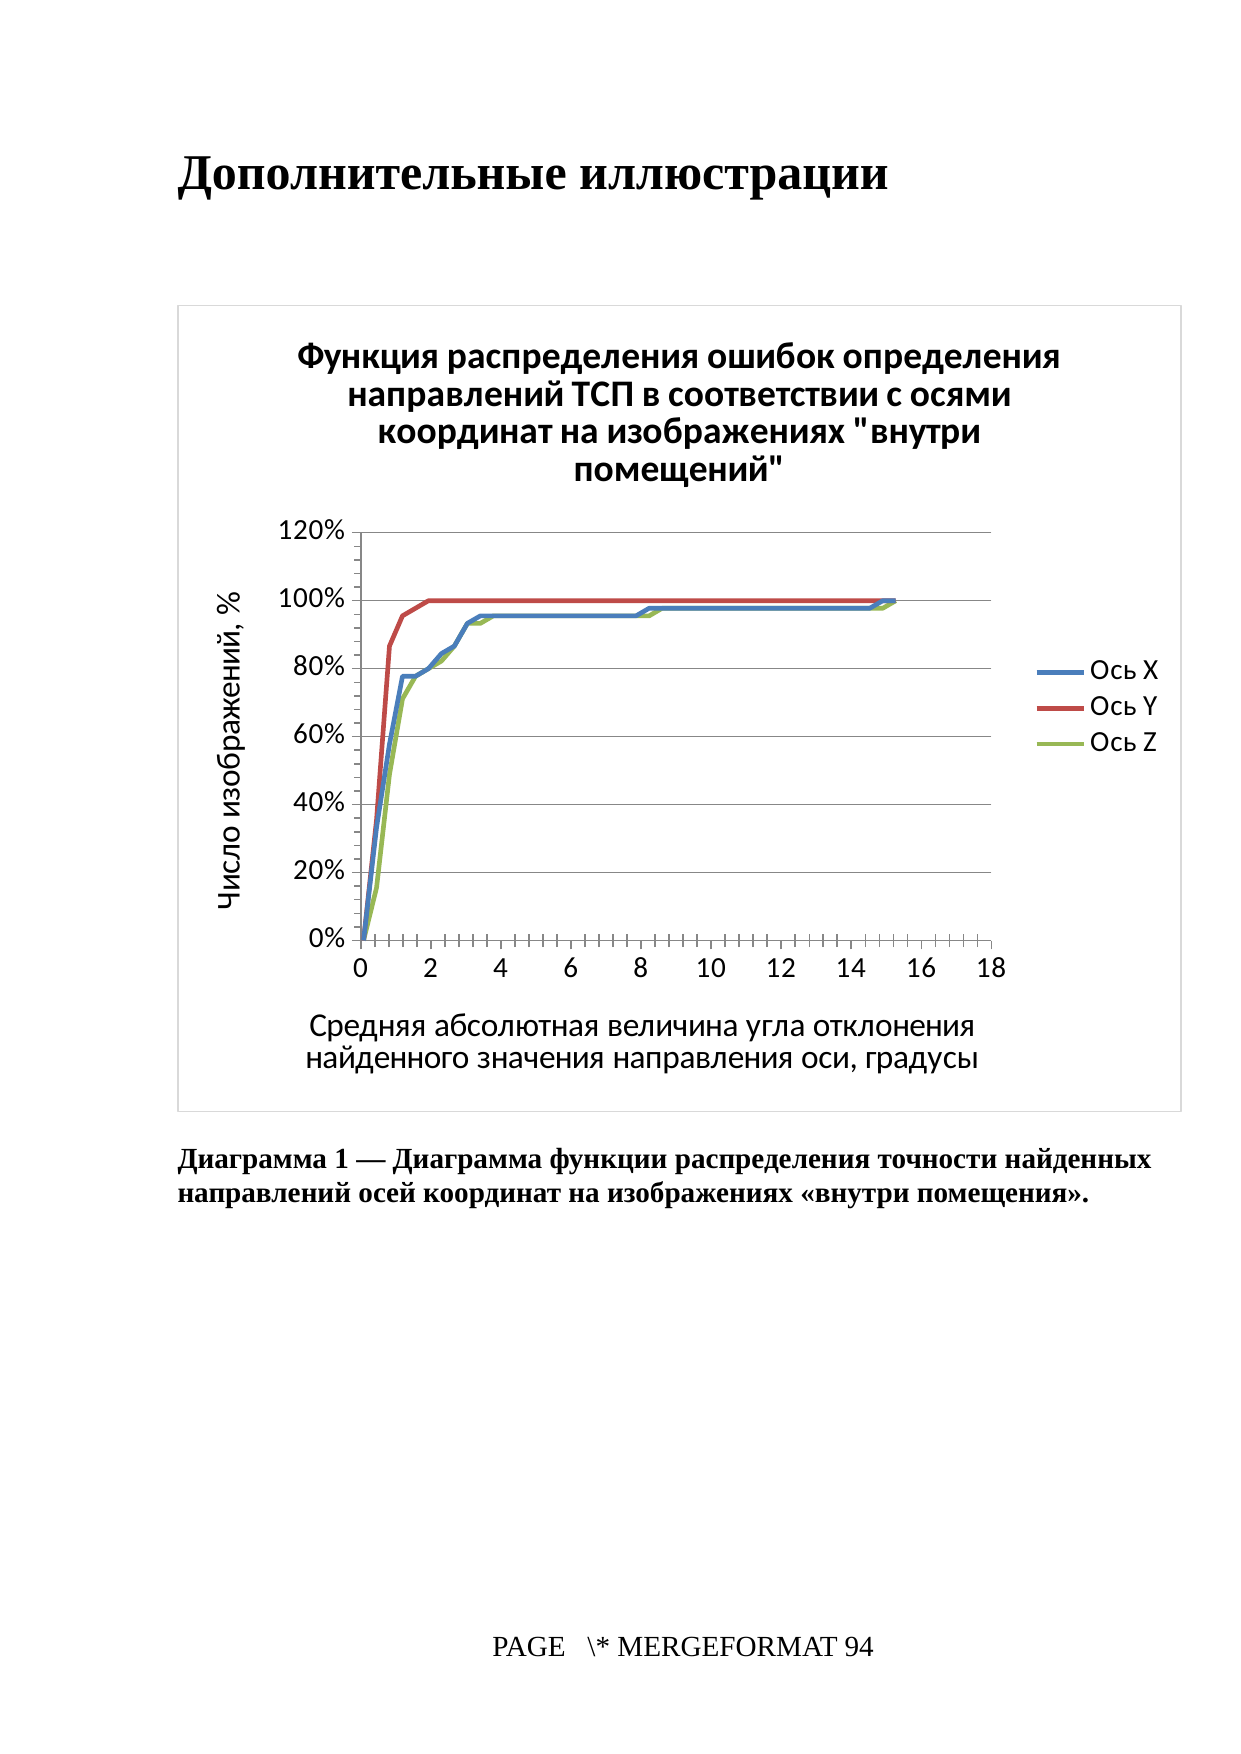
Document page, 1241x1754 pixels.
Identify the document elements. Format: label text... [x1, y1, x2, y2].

subtitle Дополнительные иллюстрации [177, 143, 1181, 201]
